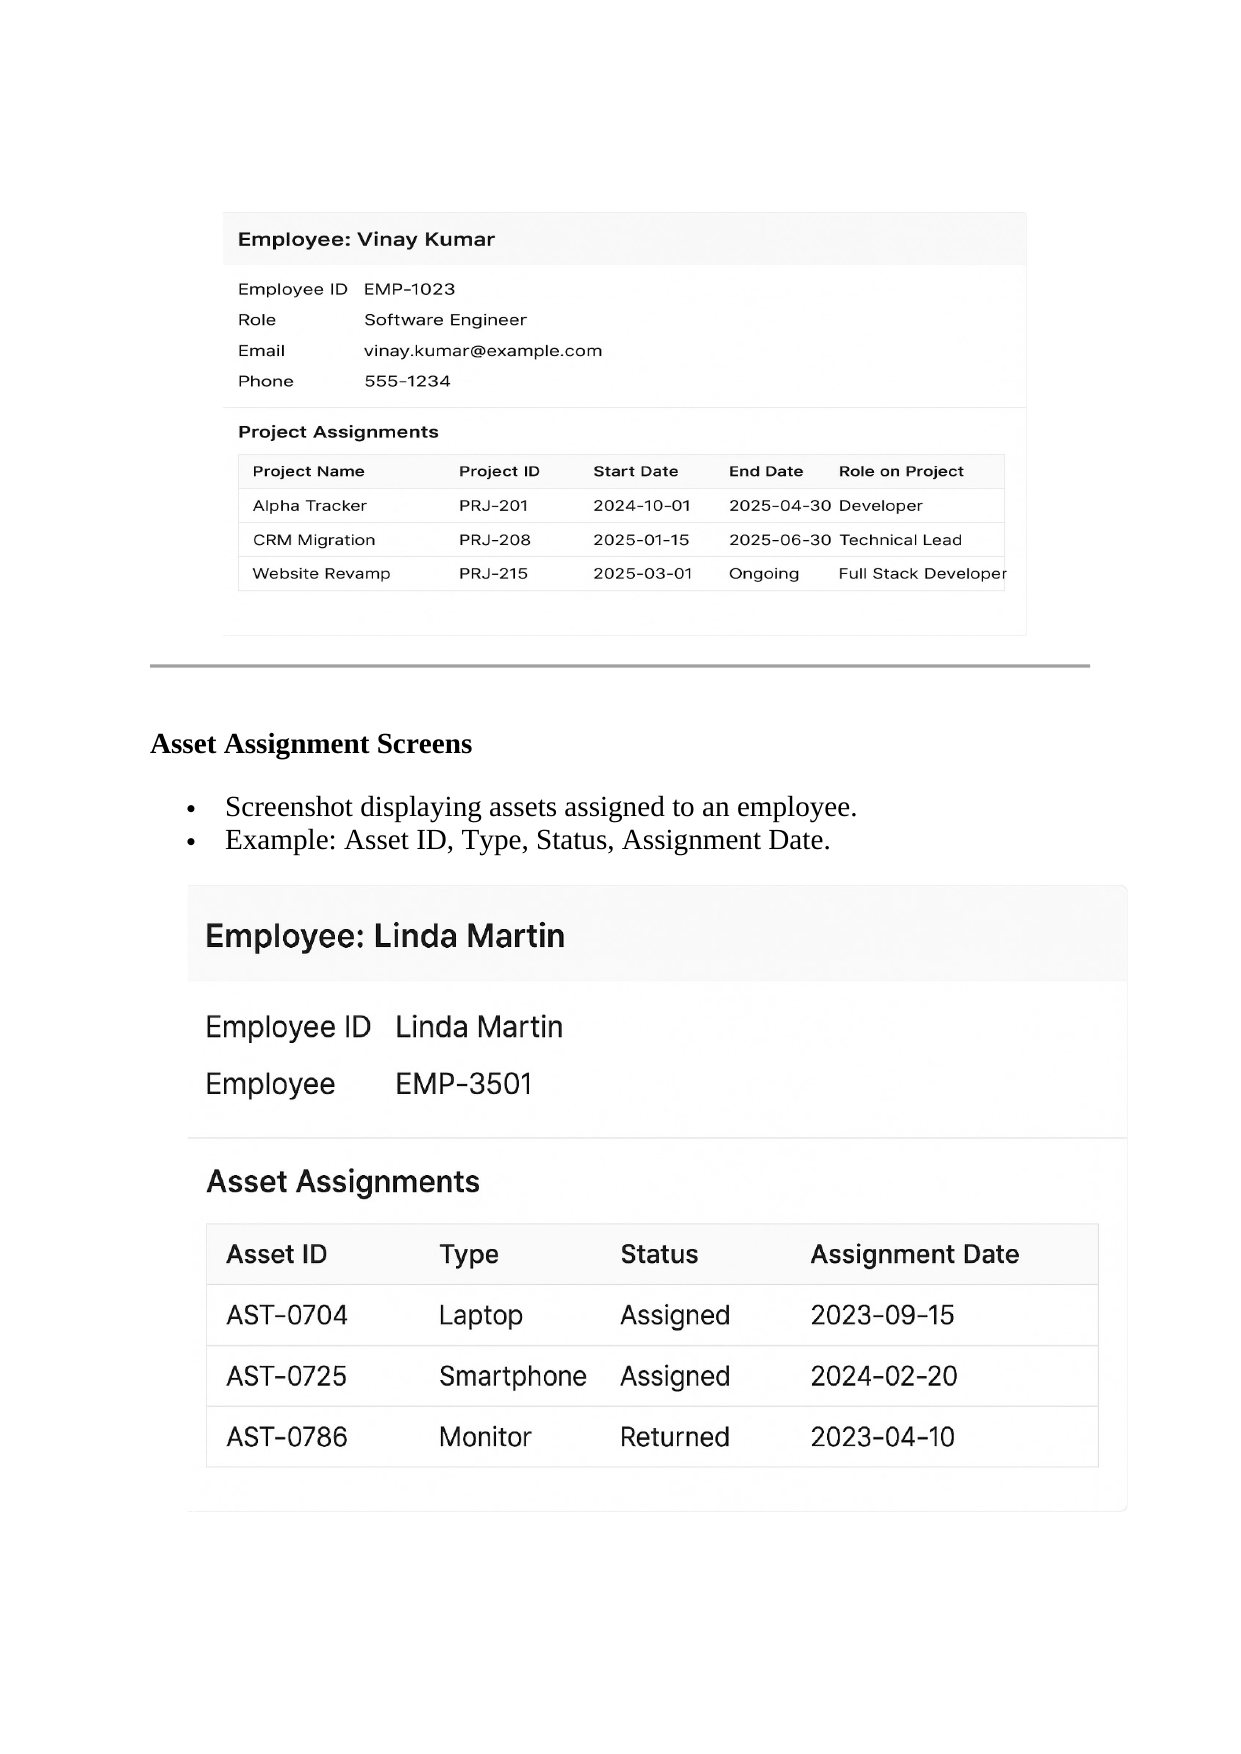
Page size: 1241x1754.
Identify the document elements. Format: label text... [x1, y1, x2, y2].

list Example: Asset ID, Type, Status, Assignment Date. [187, 822, 1090, 856]
list Screenshot displaying assets assigned to an employee. [187, 789, 1090, 822]
picture [187, 885, 1128, 1512]
picture [222, 212, 1027, 636]
text Asset Assignment Screens [150, 726, 1090, 759]
